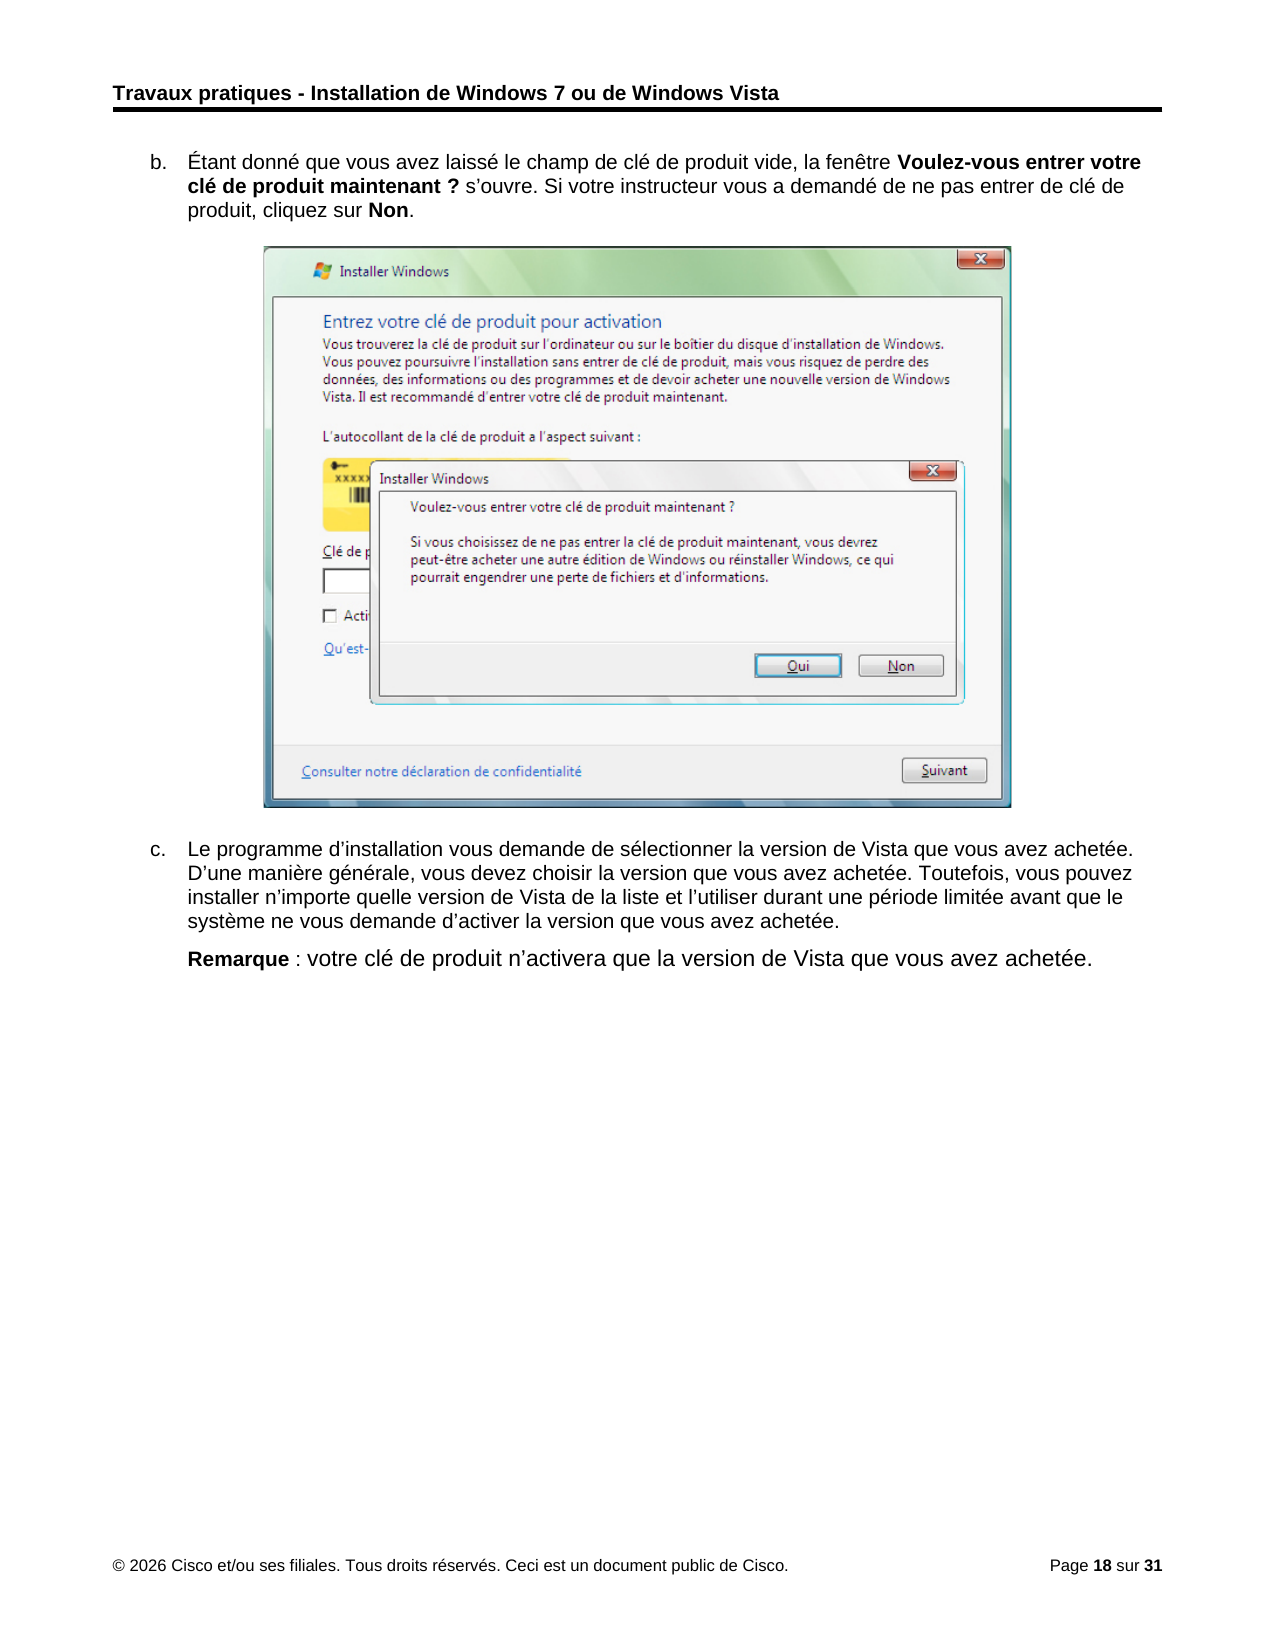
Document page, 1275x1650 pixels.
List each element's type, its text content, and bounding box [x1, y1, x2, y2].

text Remarque : votre clé de produit n’activera que la version de Vista que vous avez achetée. [187, 945, 1162, 971]
text Le programme d’installation vous demande de sélectionner la version de Vista que vous avez achetée. D’une manière générale, vous devez choisir la version que vous avez achetée. Toutefois, vous pouvez installer n’importe quelle version de Vista de la liste et l’utiliser durant une période limitée avant que le système ne vous demande d’activer la version que vous avez achetée. [150, 837, 1162, 933]
text Étant donné que vous avez laissé le champ de clé de produit vide, la fenêtre Voulez-vous entrer votre clé de produit maintenant ? s’ouvre. Si votre instructeur vous a demandé de ne pas entrer de clé de produit, cliquez sur Non. [150, 150, 1162, 222]
picture [263, 246, 1012, 808]
